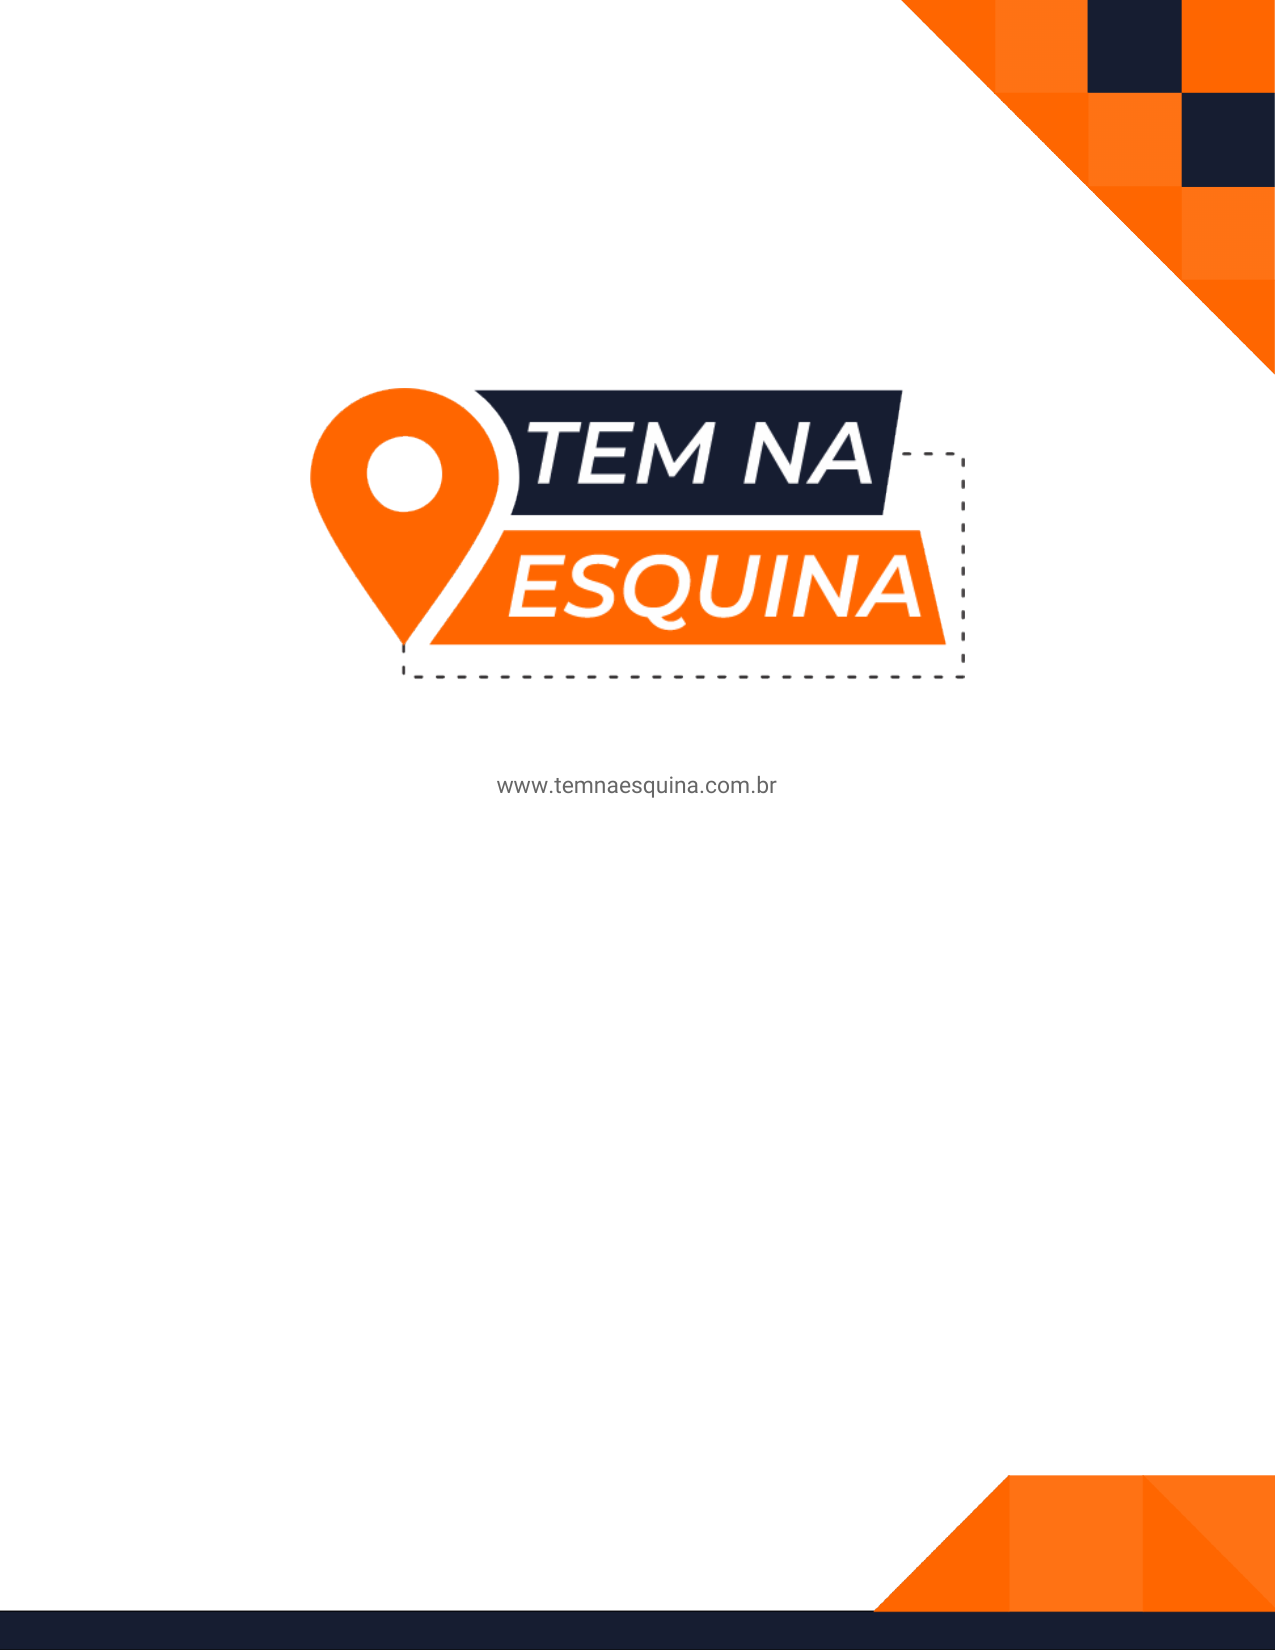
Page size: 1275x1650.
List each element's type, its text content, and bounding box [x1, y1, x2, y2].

text www.temnaesquina.com.br [148, 772, 1125, 799]
picture [310, 388, 965, 680]
picture [0, 1475, 1275, 1650]
picture [900, 0, 1275, 375]
